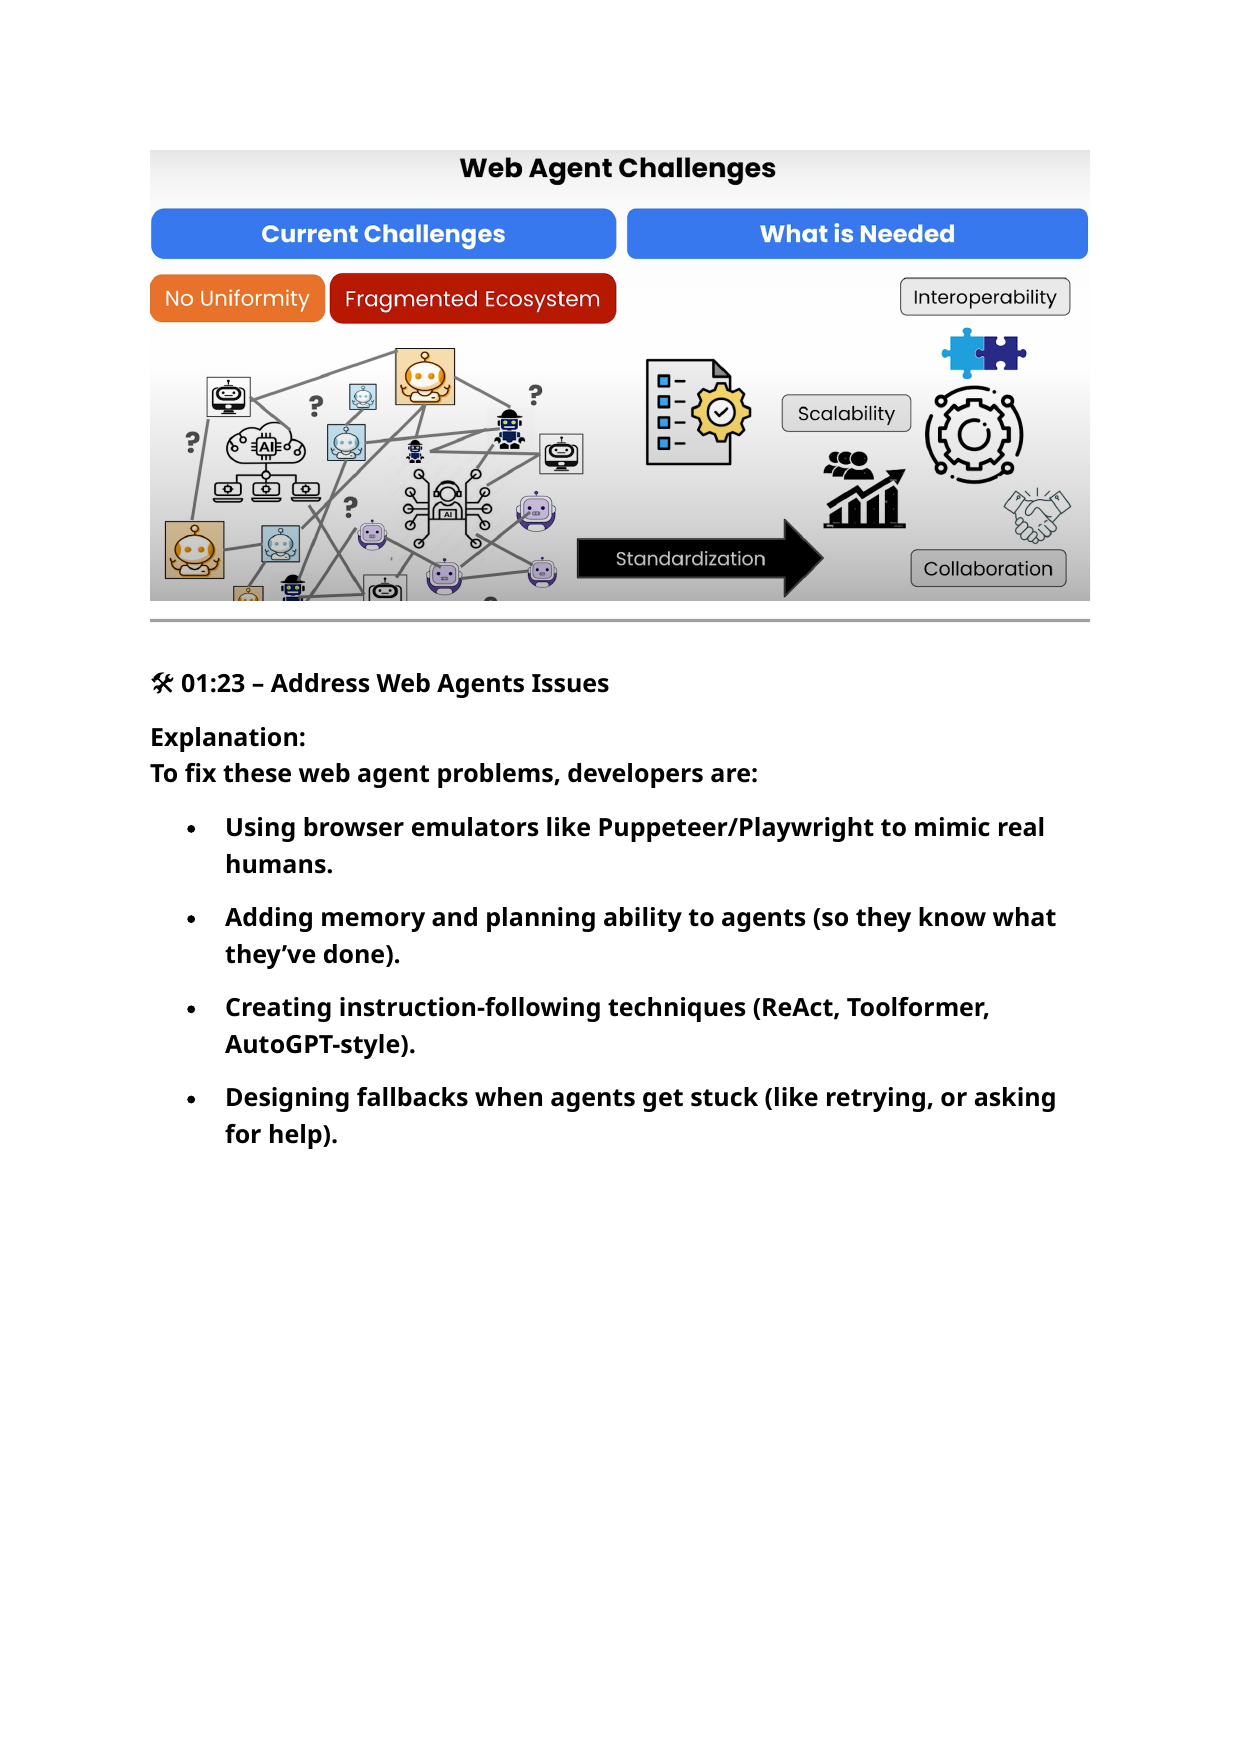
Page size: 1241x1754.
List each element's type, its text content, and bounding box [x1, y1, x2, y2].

text Explanation: To fix these web agent problems, developers are: [150, 719, 1090, 790]
list Designing fallbacks when agents get stuck (like retrying, or asking for help). [187, 1080, 1090, 1151]
picture [150, 150, 1091, 601]
list Adding memory and planning ability to agents (so they know what they’ve done). [187, 900, 1090, 971]
list Creating instruction-following techniques (ReAct, Toolformer, AutoGPT-style). [187, 990, 1090, 1061]
text 🛠️ 01:23 – Address Web Agents Issues [150, 666, 1090, 700]
list Using browser emulators like Puppeteer/Playwright to mimic real humans. [187, 809, 1090, 880]
